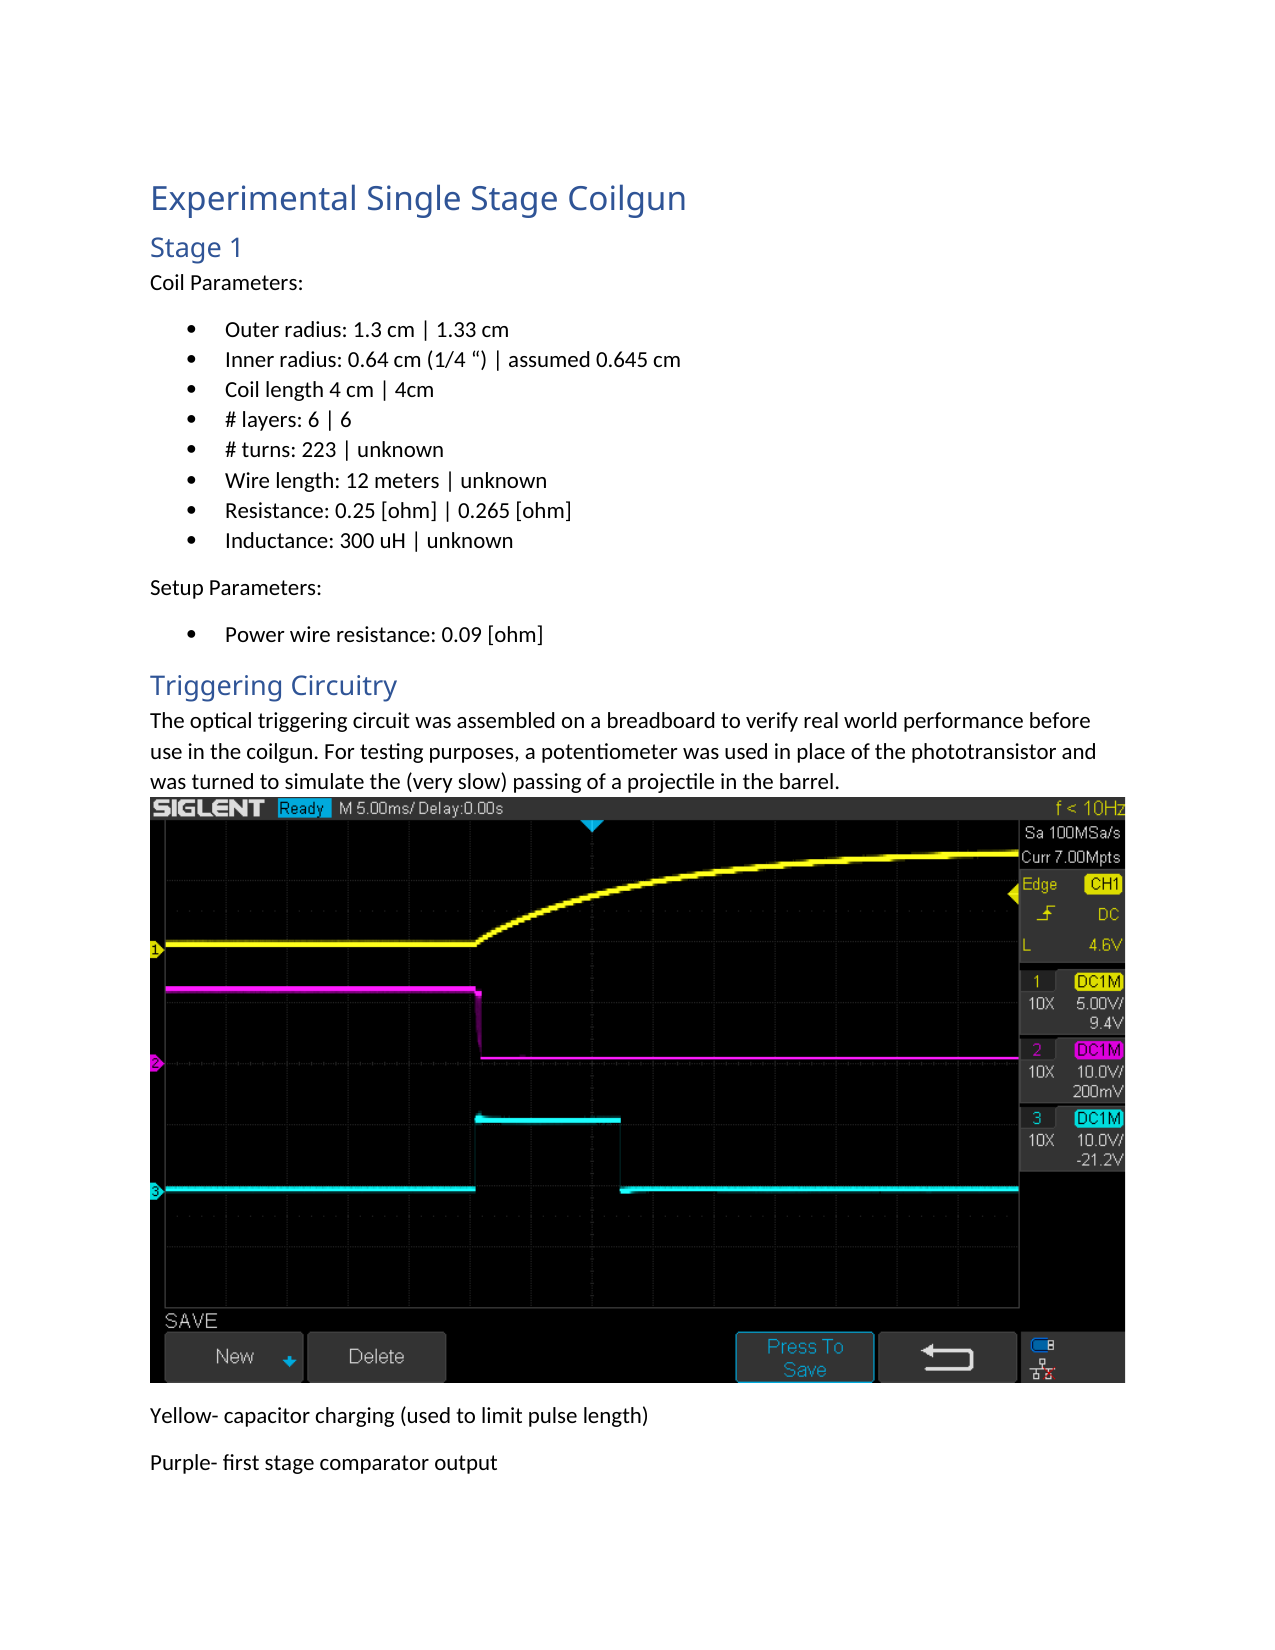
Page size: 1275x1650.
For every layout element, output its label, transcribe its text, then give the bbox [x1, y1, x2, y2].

list # layers: 6 | 6 [187, 405, 1125, 433]
subtitle Experimental Single Stage Coilgun [150, 175, 1125, 220]
list Resistance: 0.25 [ohm] | 0.265 [ohm] [187, 496, 1125, 524]
subtitle Triggering Circuitry [150, 667, 1125, 704]
list Power wire resistance: 0.09 [ohm] [187, 620, 1125, 648]
text Setup Parameters: [150, 573, 1125, 601]
picture [737, 1334, 873, 1381]
text Coil Parameters: [150, 268, 1125, 296]
list Coil length 4 cm | 4cm [187, 375, 1125, 403]
text Yellow- capacitor charging (used to limit pulse length) [150, 1401, 1125, 1429]
list Inner radius: 0.64 cm (1/4 “) | assumed 0.645 cm [187, 345, 1125, 373]
text Purple- first stage comparator output [150, 1448, 1125, 1476]
list Inductance: 300 uH | unknown [187, 526, 1125, 554]
subtitle Stage 1 [150, 228, 1125, 265]
picture [150, 797, 1125, 1383]
list Wire length: 12 meters | unknown [187, 466, 1125, 494]
text The optical triggering circuit was assembled on a breadboard to verify real world performance before use in the coilgun. For testing purposes, a potentiometer was used in place of the phototransistor and was turned to simulate the (very slow) passing of a projectile in the barrel. [150, 707, 1125, 797]
list Outer radius: 1.3 cm | 1.33 cm [187, 315, 1125, 343]
list # turns: 223 | unknown [187, 436, 1125, 464]
